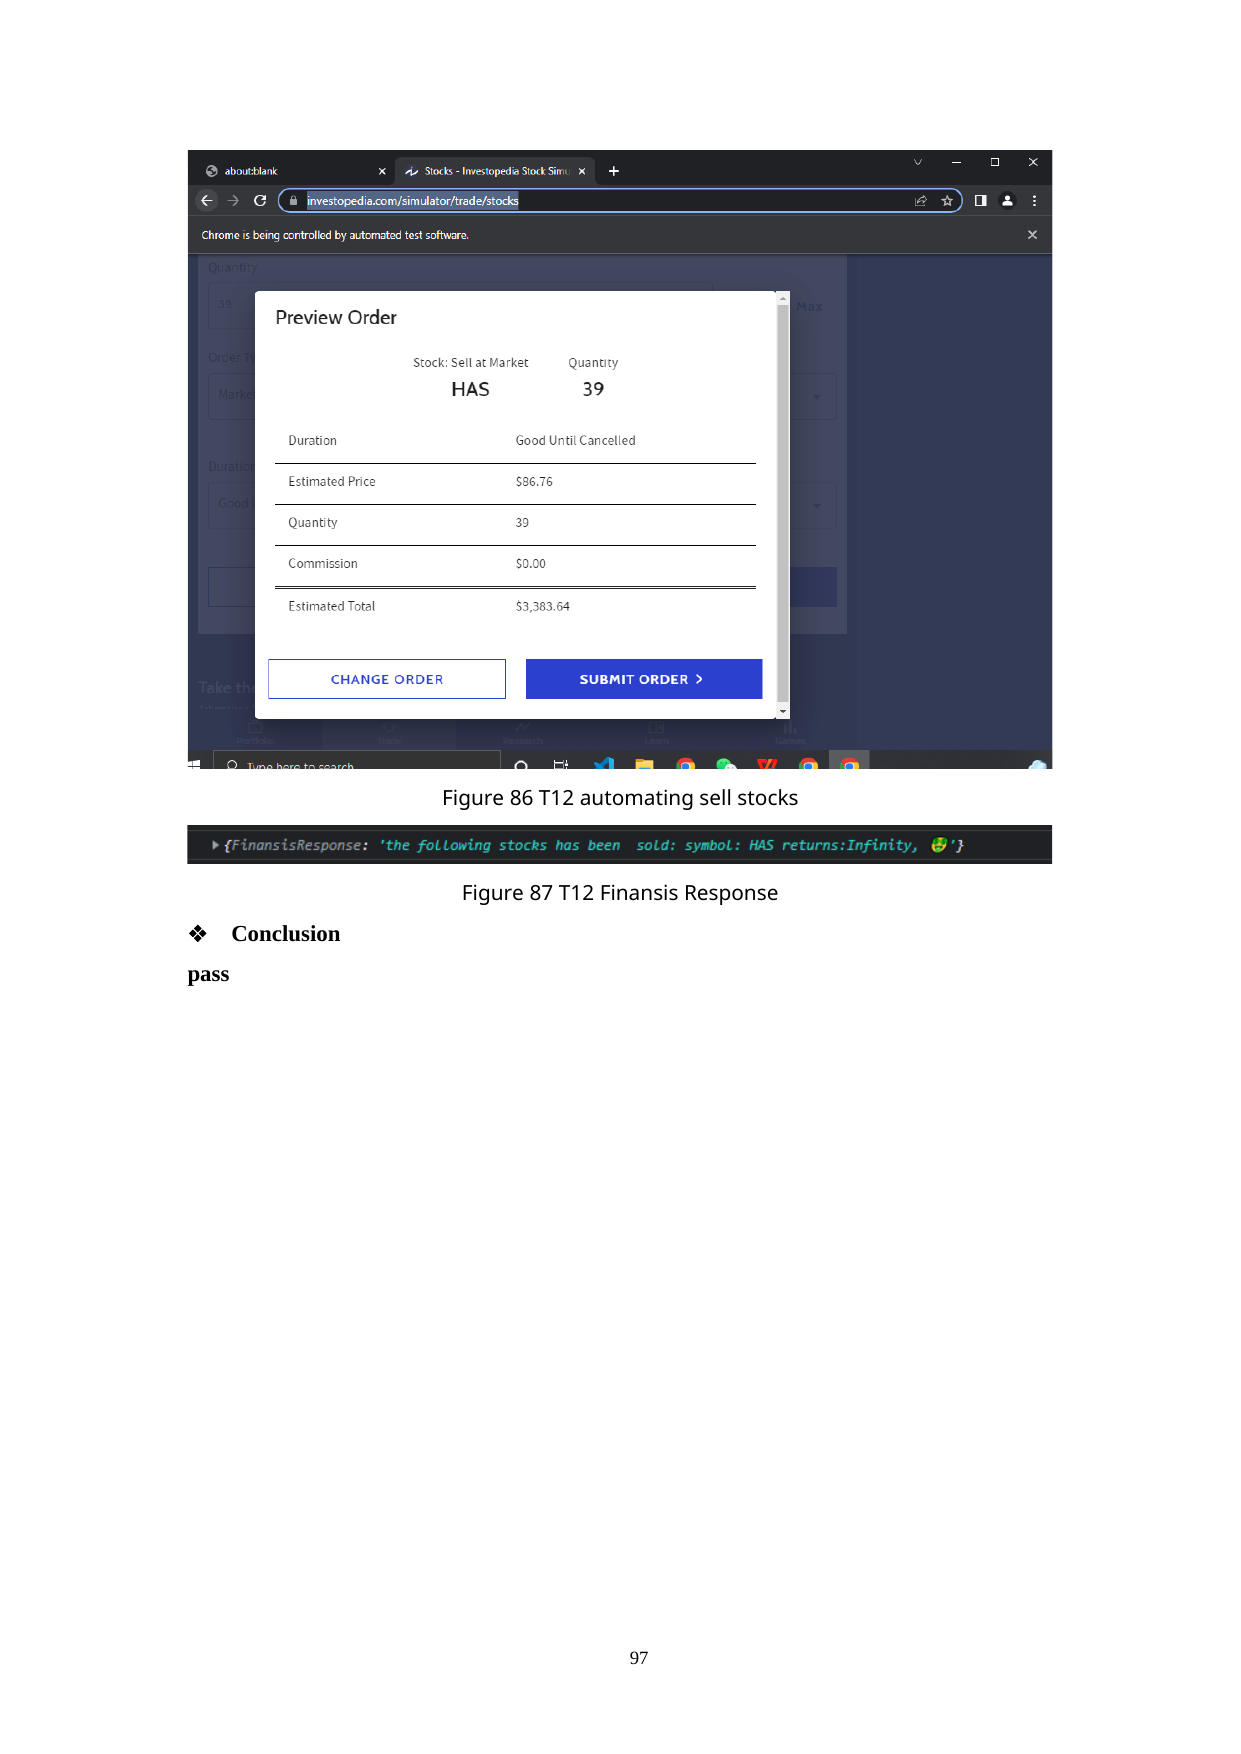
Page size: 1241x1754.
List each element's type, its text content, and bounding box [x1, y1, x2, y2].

list Figure 86 T12 automating sell stocks [187, 783, 1053, 811]
picture [187, 825, 1053, 864]
picture [187, 150, 1053, 769]
list Figure 87 T12 Finansis Response [187, 878, 1053, 906]
list Conclusion [187, 920, 1053, 947]
text pass [187, 960, 1053, 986]
